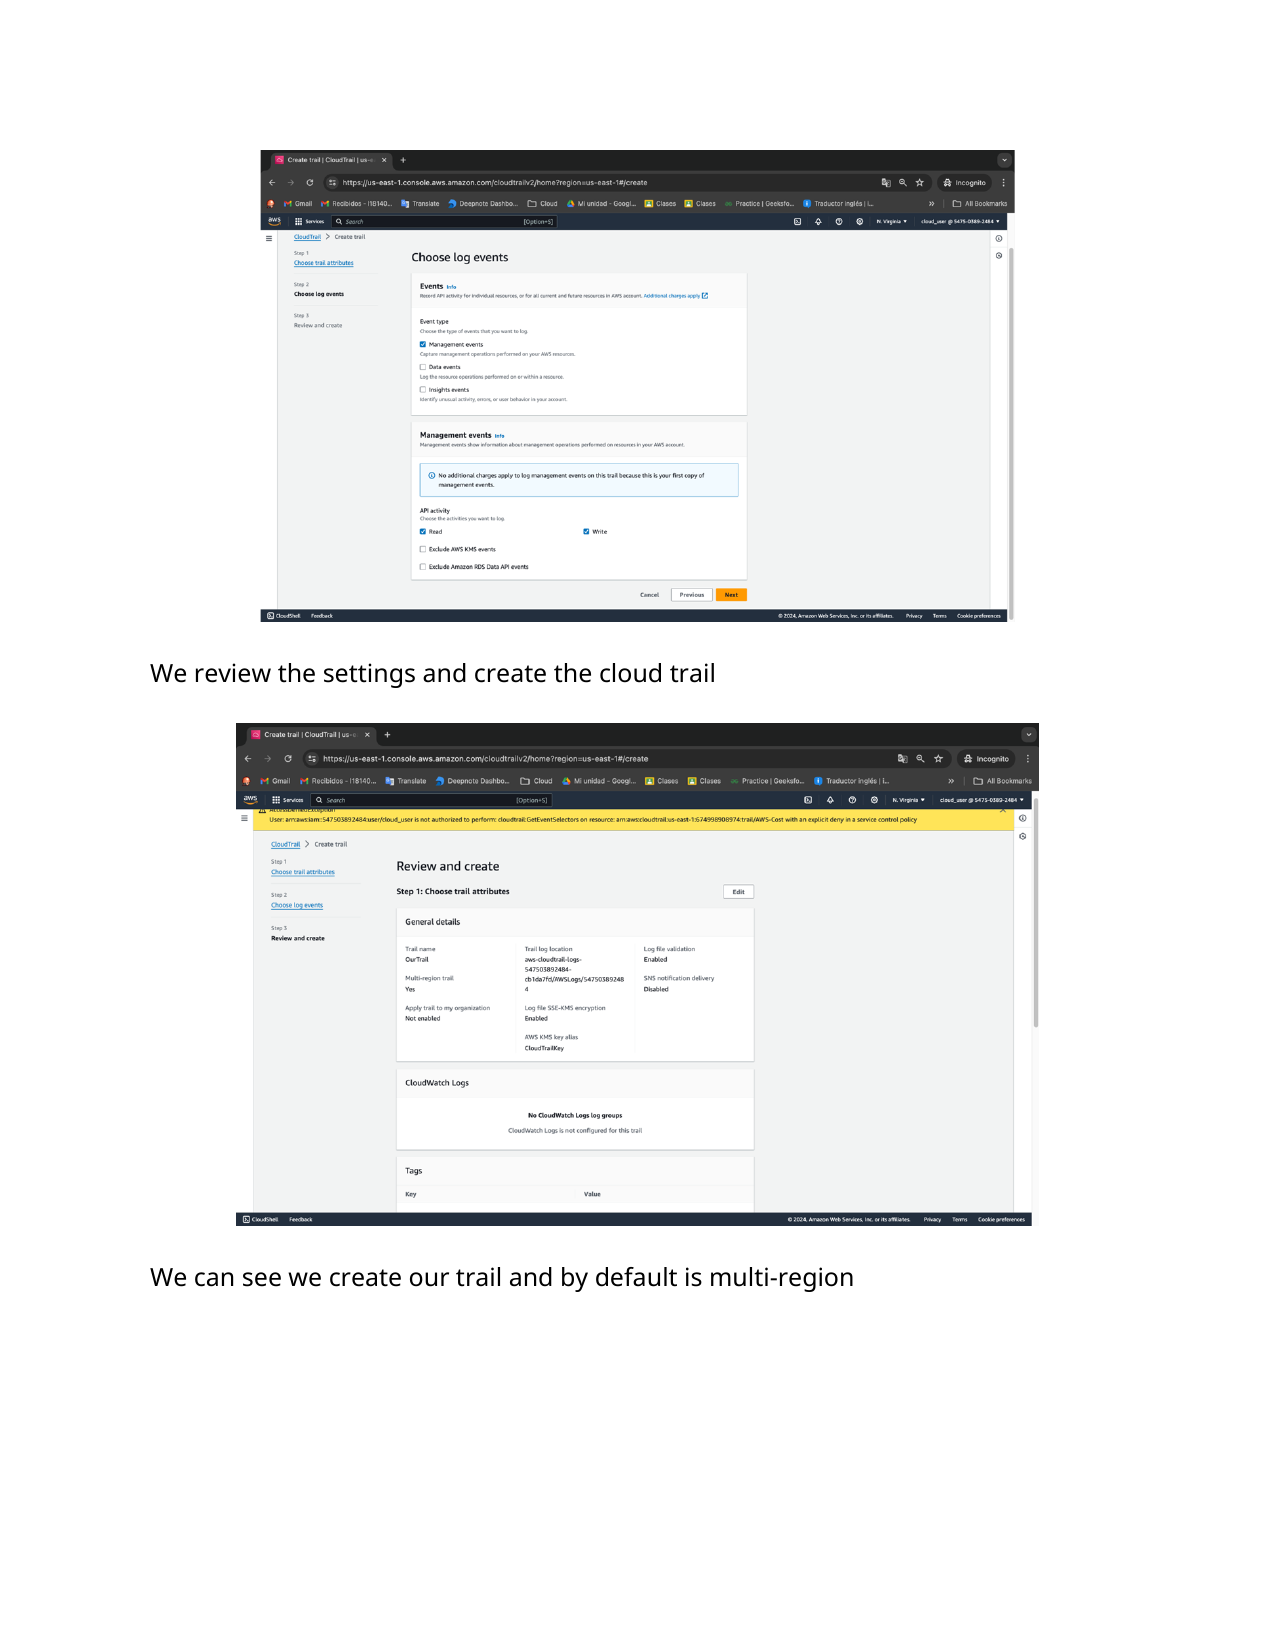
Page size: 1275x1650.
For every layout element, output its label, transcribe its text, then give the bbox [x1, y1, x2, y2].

text We review the settings and create the cloud trail [150, 655, 1125, 689]
picture [236, 723, 1039, 1226]
text We can see we create our trail and by default is multi-region [150, 1259, 1125, 1293]
picture [260, 150, 1015, 622]
